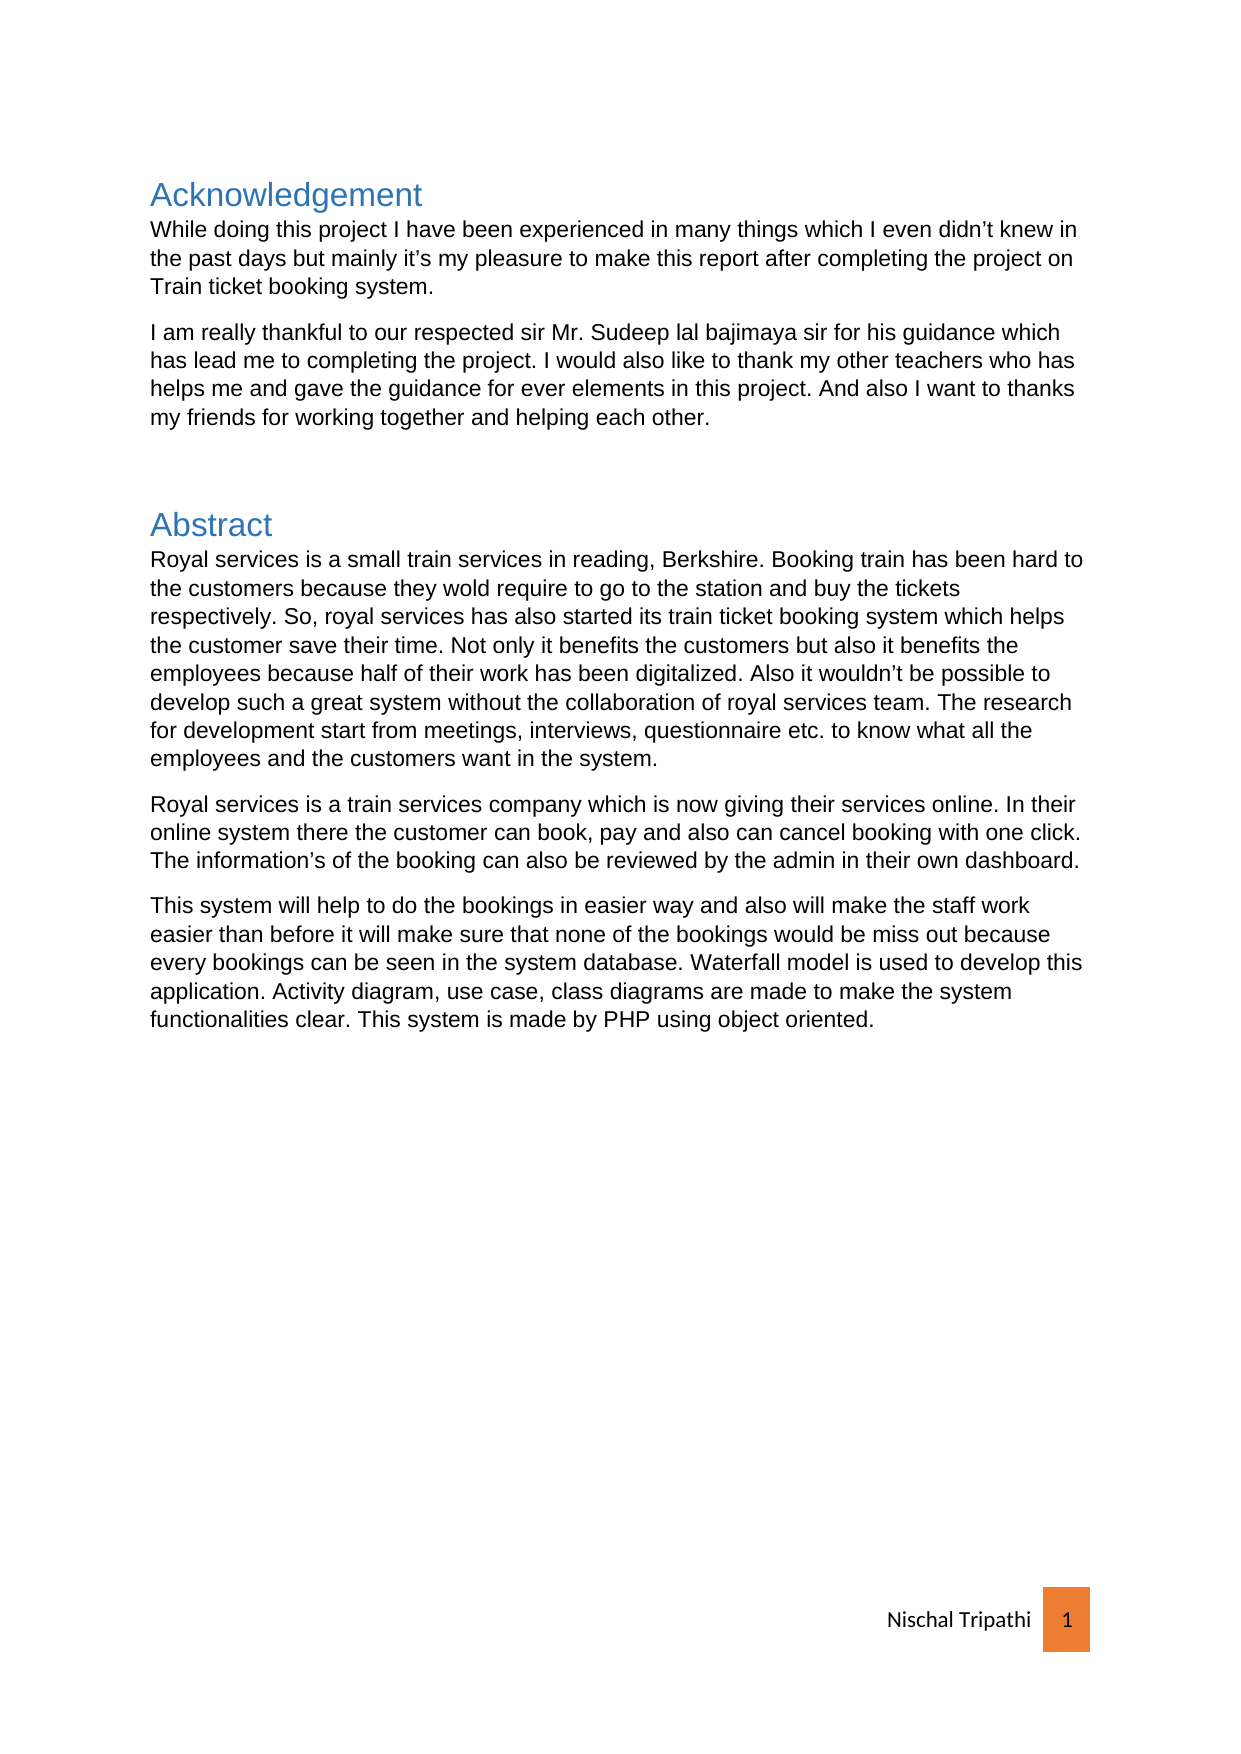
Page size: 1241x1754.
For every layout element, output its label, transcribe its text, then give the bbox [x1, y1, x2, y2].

text This system will help to do the bookings in easier way and also will make the staff work easier than before it will make sure that none of the bookings would be miss out because every bookings can be seen in the system database. Waterfall model is used to develop this application. Activity diagram, use case, class diagrams are made to make the system functionalities clear. This system is made by PHP using object oriented. [150, 892, 1090, 1033]
text Royal services is a small train services in reading, Berkshire. Booking train has been hard to the customers because they wold require to go to the station and buy the tickets respectively. So, royal services has also started its train ticket booking system which helps the customer save their time. Not only it benefits the customers but also it benefits the employees because half of their work has been digitalized. Also it wouldn’t be possible to develop such a great system without the collaboration of royal services team. The research for development start from meetings, interviews, questionnaire etc. to know what all the employees and the customers want in the system. [150, 546, 1090, 772]
text Royal services is a train services company which is now giving their services online. In their online system there the customer can book, pay and also can cancel booking with one click. The information’s of the booking can also be reviewed by the admin in their own dashboard. [150, 791, 1090, 874]
text I am really thankful to our respected sir Mr. Sudeep lal bajimaya sir for his guidance which has lead me to completing the project. I would also like to thank my other teachers who has helps me and gave the guidance for ever elements in this project. And also I want to thanks my friends for working together and helping each other. [150, 318, 1090, 430]
subtitle Acknowledgement [150, 175, 1090, 213]
text While doing this project I have been experienced in many things which I even didn’t knew in the past days but mainly it’s my pleasure to make this report after completing the project on Train ticket booking system. [150, 216, 1090, 300]
subtitle Abstract [150, 505, 1090, 543]
